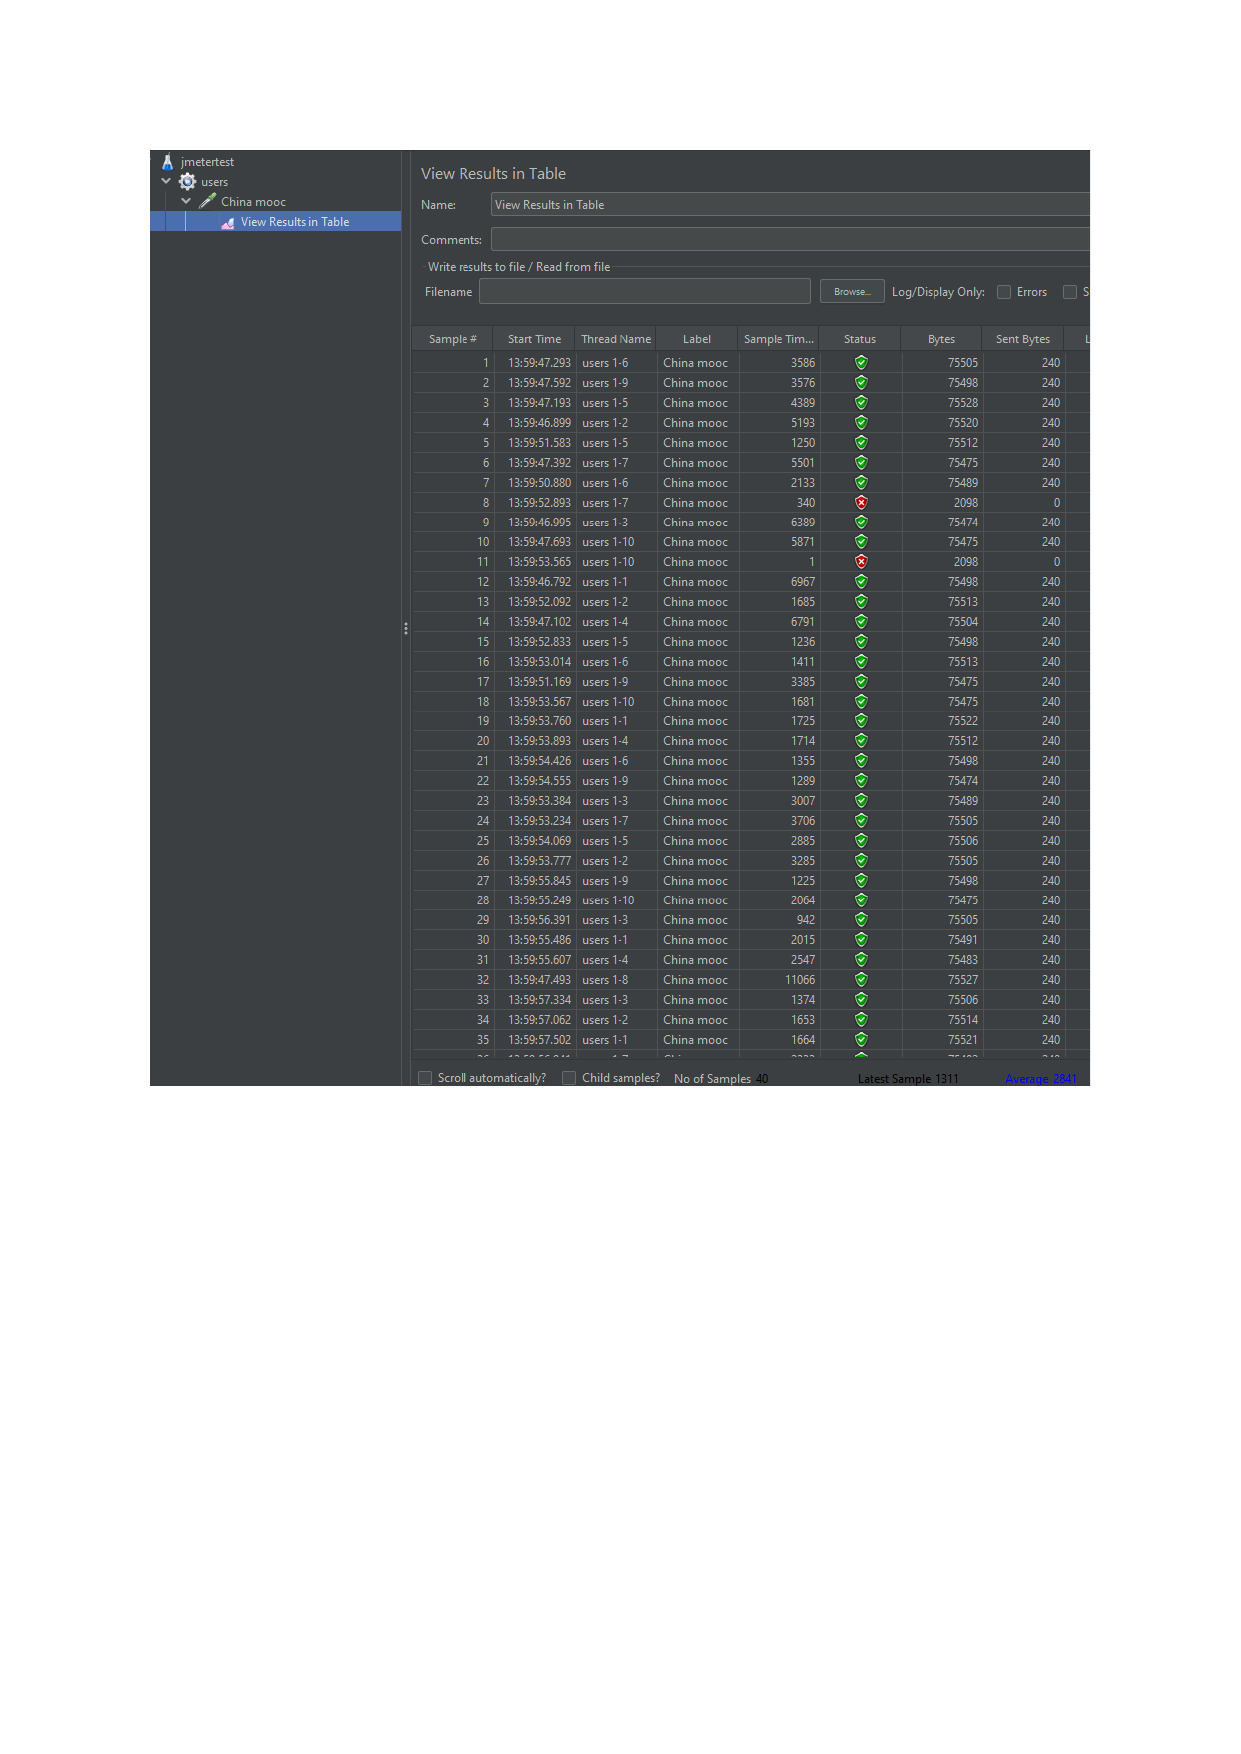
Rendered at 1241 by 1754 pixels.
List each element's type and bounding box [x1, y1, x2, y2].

picture [150, 150, 1091, 1086]
